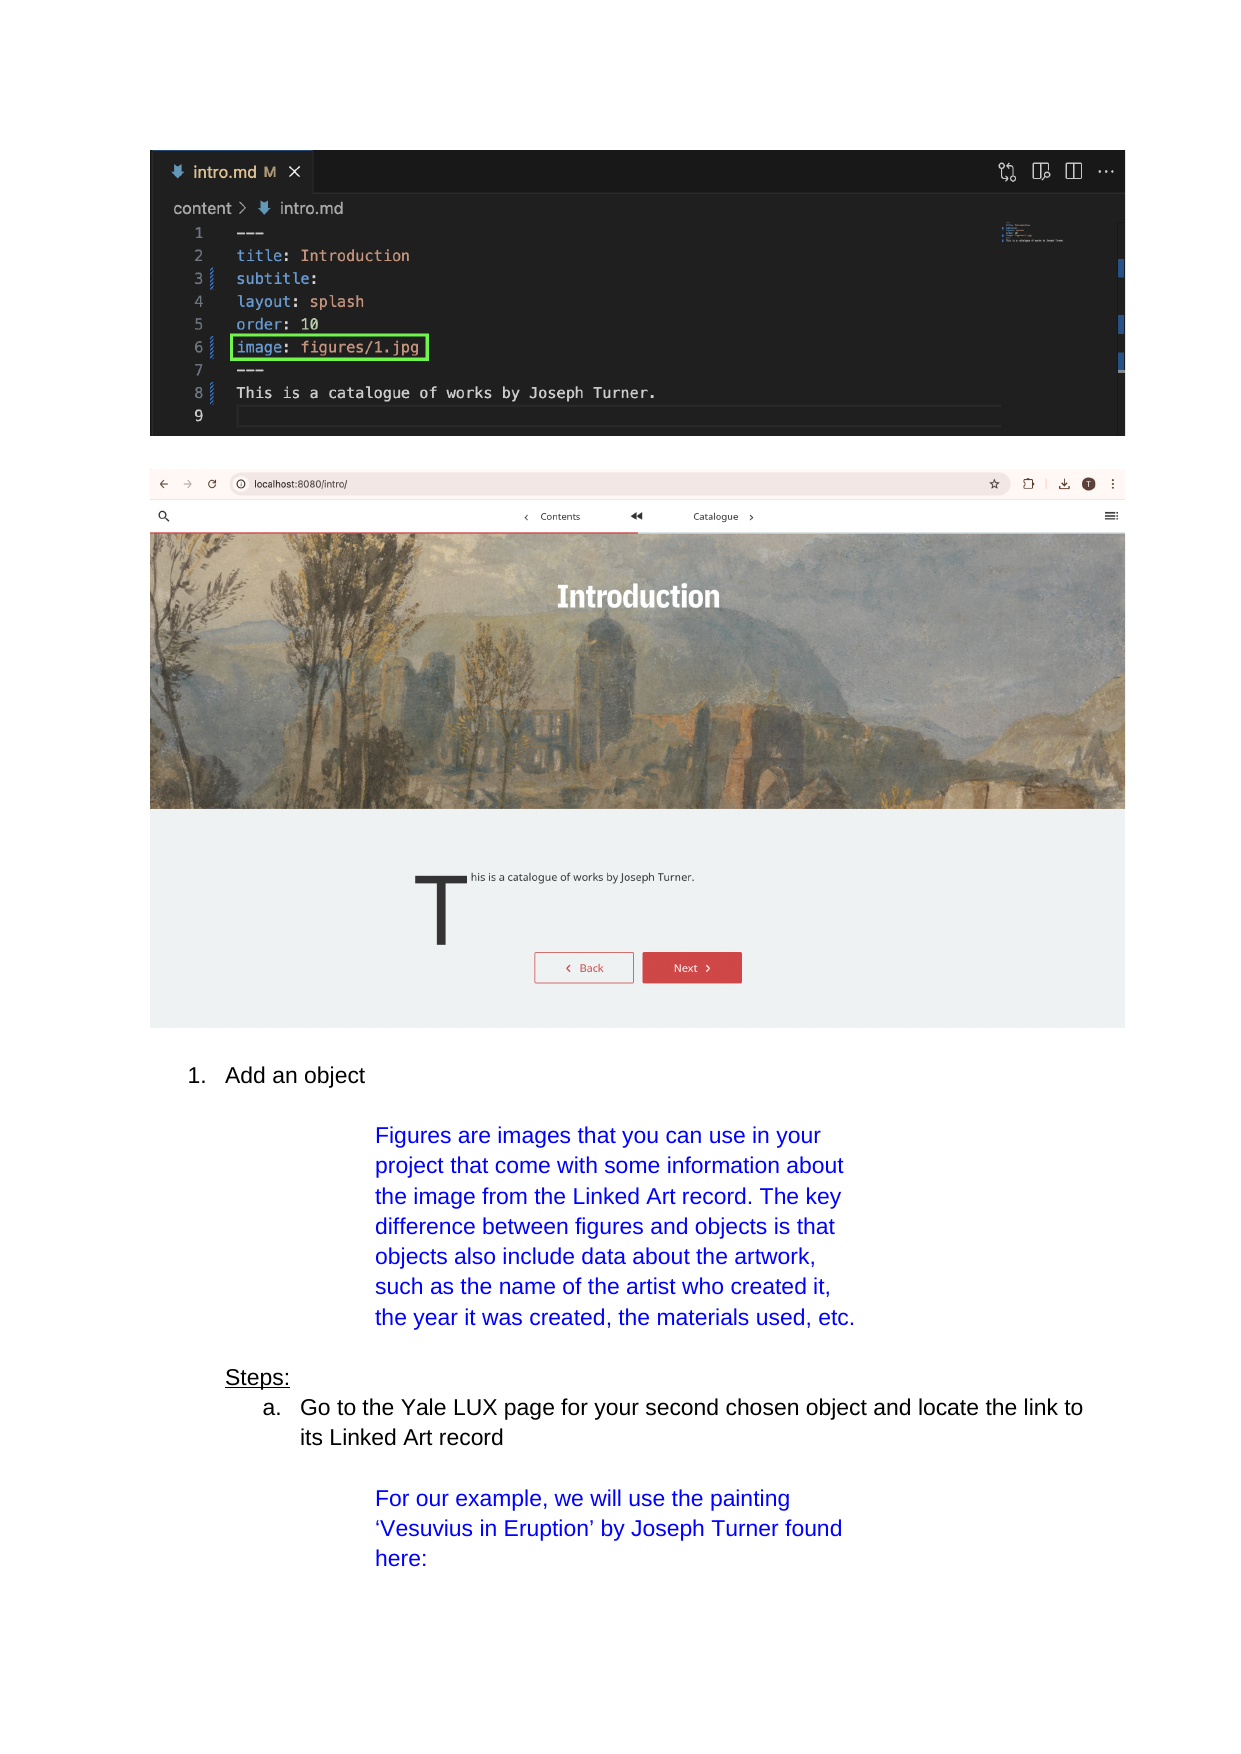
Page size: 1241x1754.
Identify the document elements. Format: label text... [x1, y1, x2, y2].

picture [150, 150, 1125, 436]
list Add an object [187, 1062, 1090, 1088]
text Steps: [150, 1364, 1090, 1390]
list Go to the Yale LUX page for your second chosen object and locate the link to its Linked Art record [262, 1394, 1090, 1451]
text Figures are images that you can use in your project that come with some information about the image from the Linked Art record. The key difference between figures and objects is that objects also include data about the artwork, such as the name of the artist who created it, the year it was created, the materials used, etc. [375, 1122, 865, 1330]
picture [150, 469, 1125, 1028]
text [375, 1485, 865, 1572]
